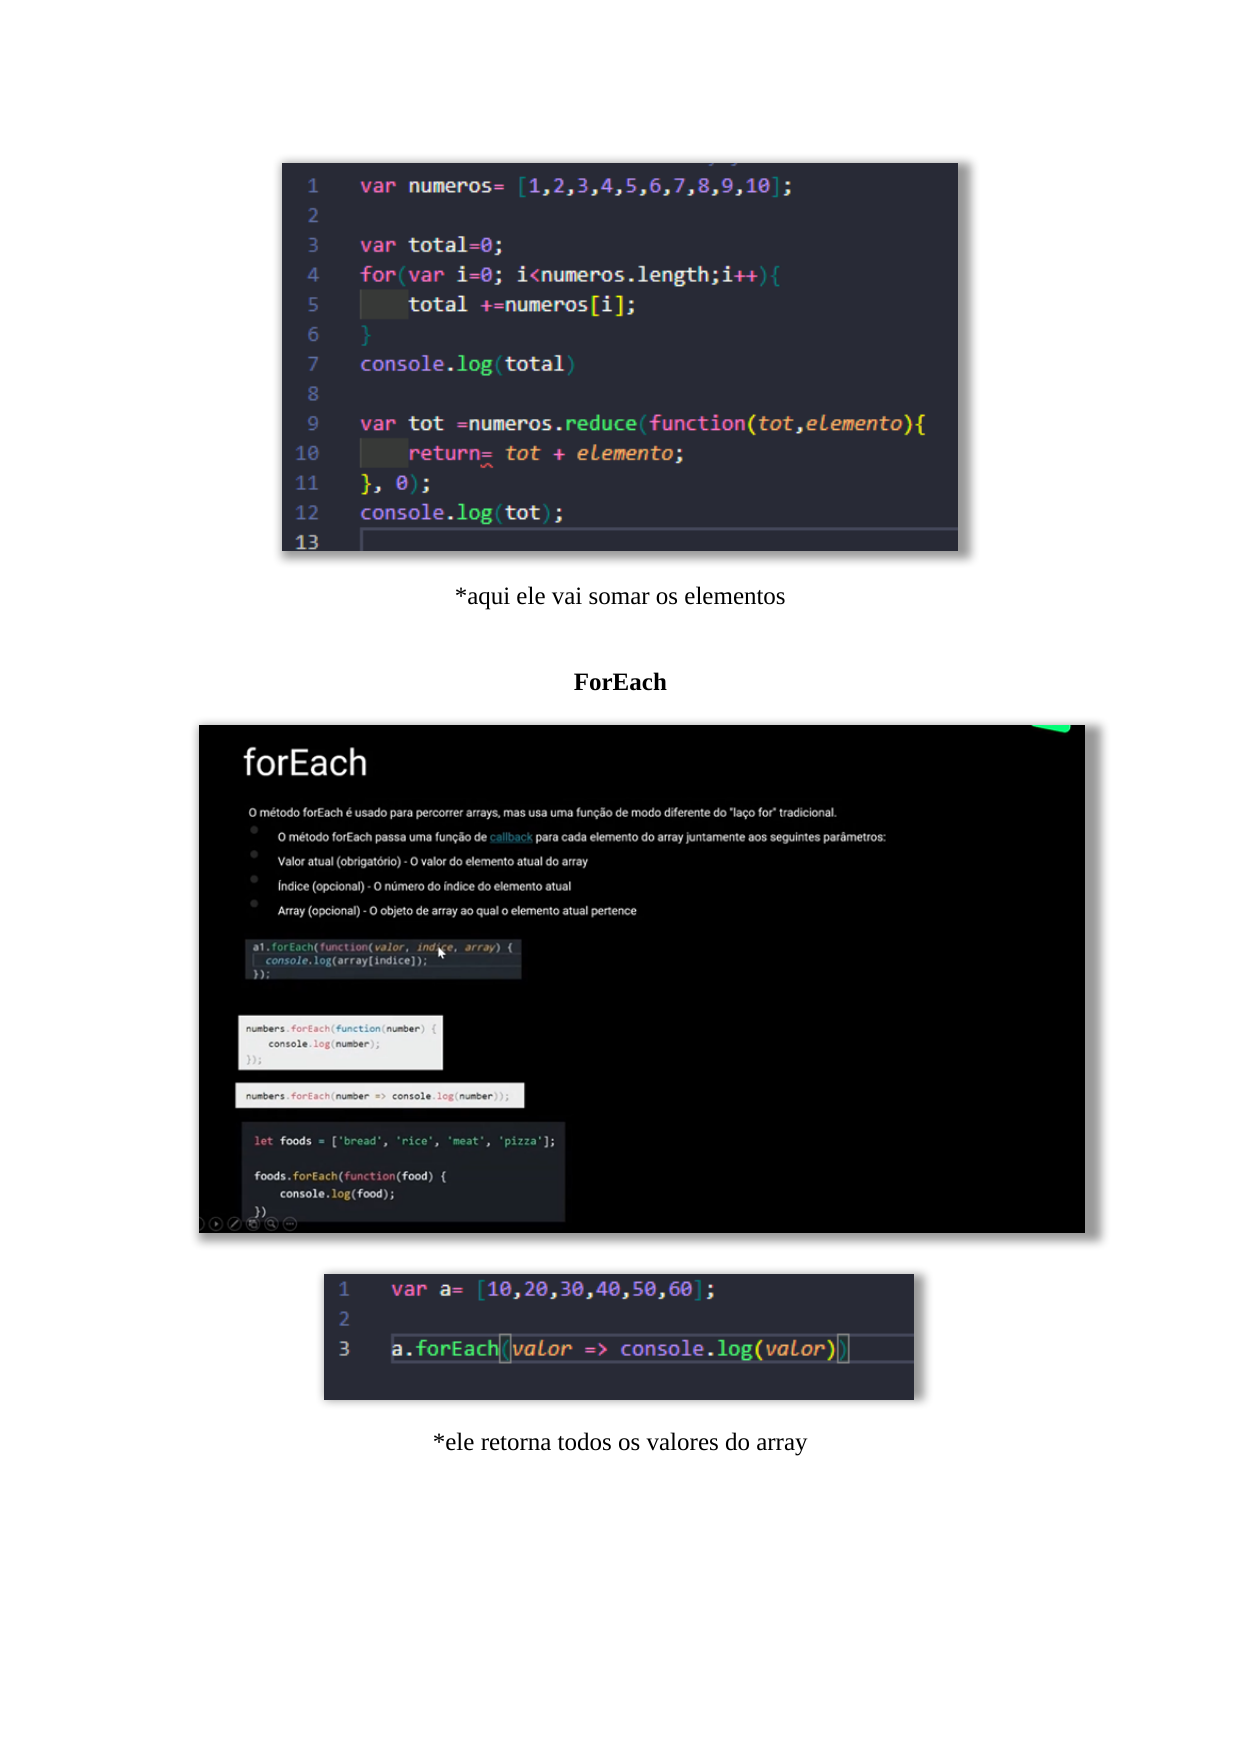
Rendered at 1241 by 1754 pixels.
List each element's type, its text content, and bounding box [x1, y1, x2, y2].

picture [199, 725, 1085, 1233]
picture [324, 1274, 914, 1400]
text ForEach [177, 667, 1063, 696]
text *ele retorna todos os valores do array [177, 1427, 1063, 1456]
picture [282, 163, 958, 551]
text *aqui ele vai somar os elementos [177, 581, 1063, 610]
